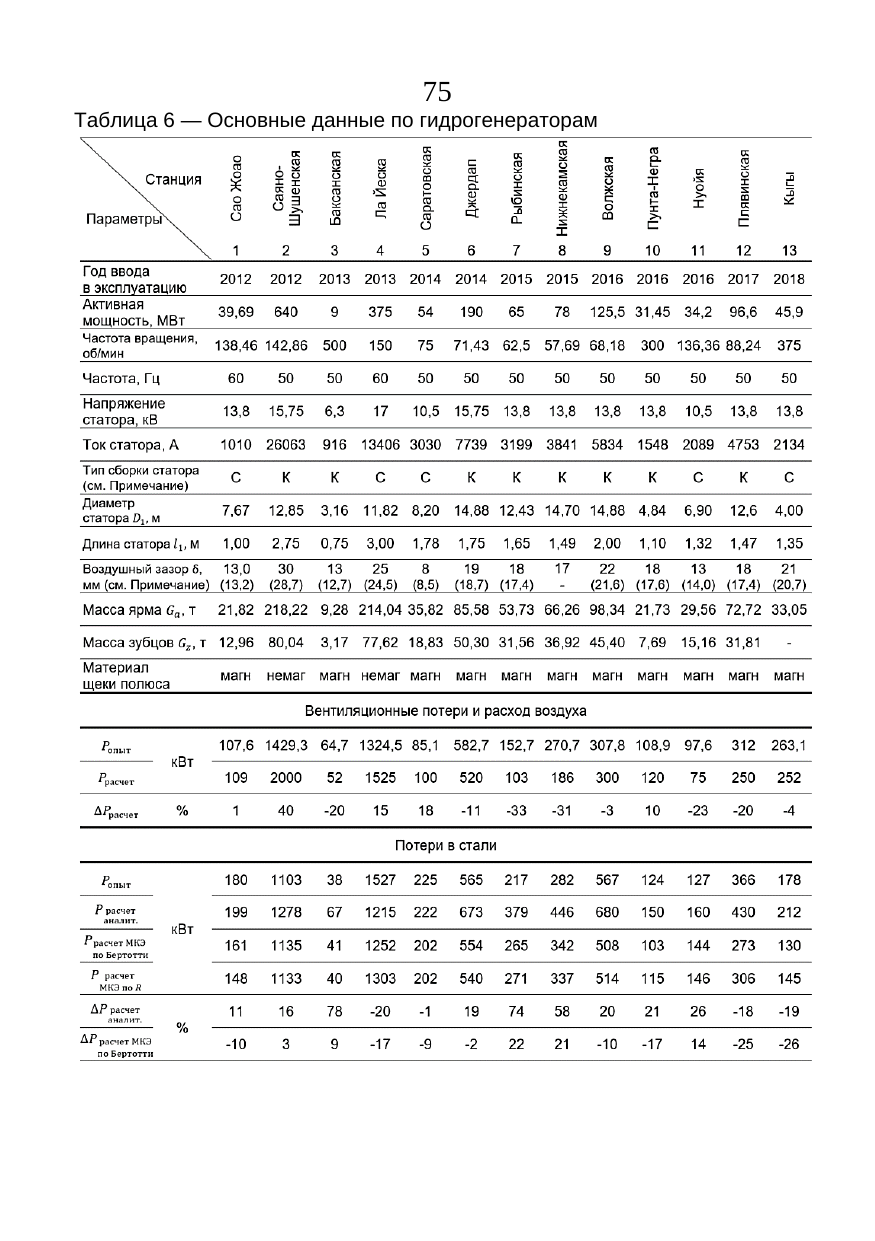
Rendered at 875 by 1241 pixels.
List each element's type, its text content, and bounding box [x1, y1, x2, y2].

text Таблица 6 — Основные данные по гидрогенераторам [74, 107, 677, 131]
picture [73, 131, 813, 1064]
